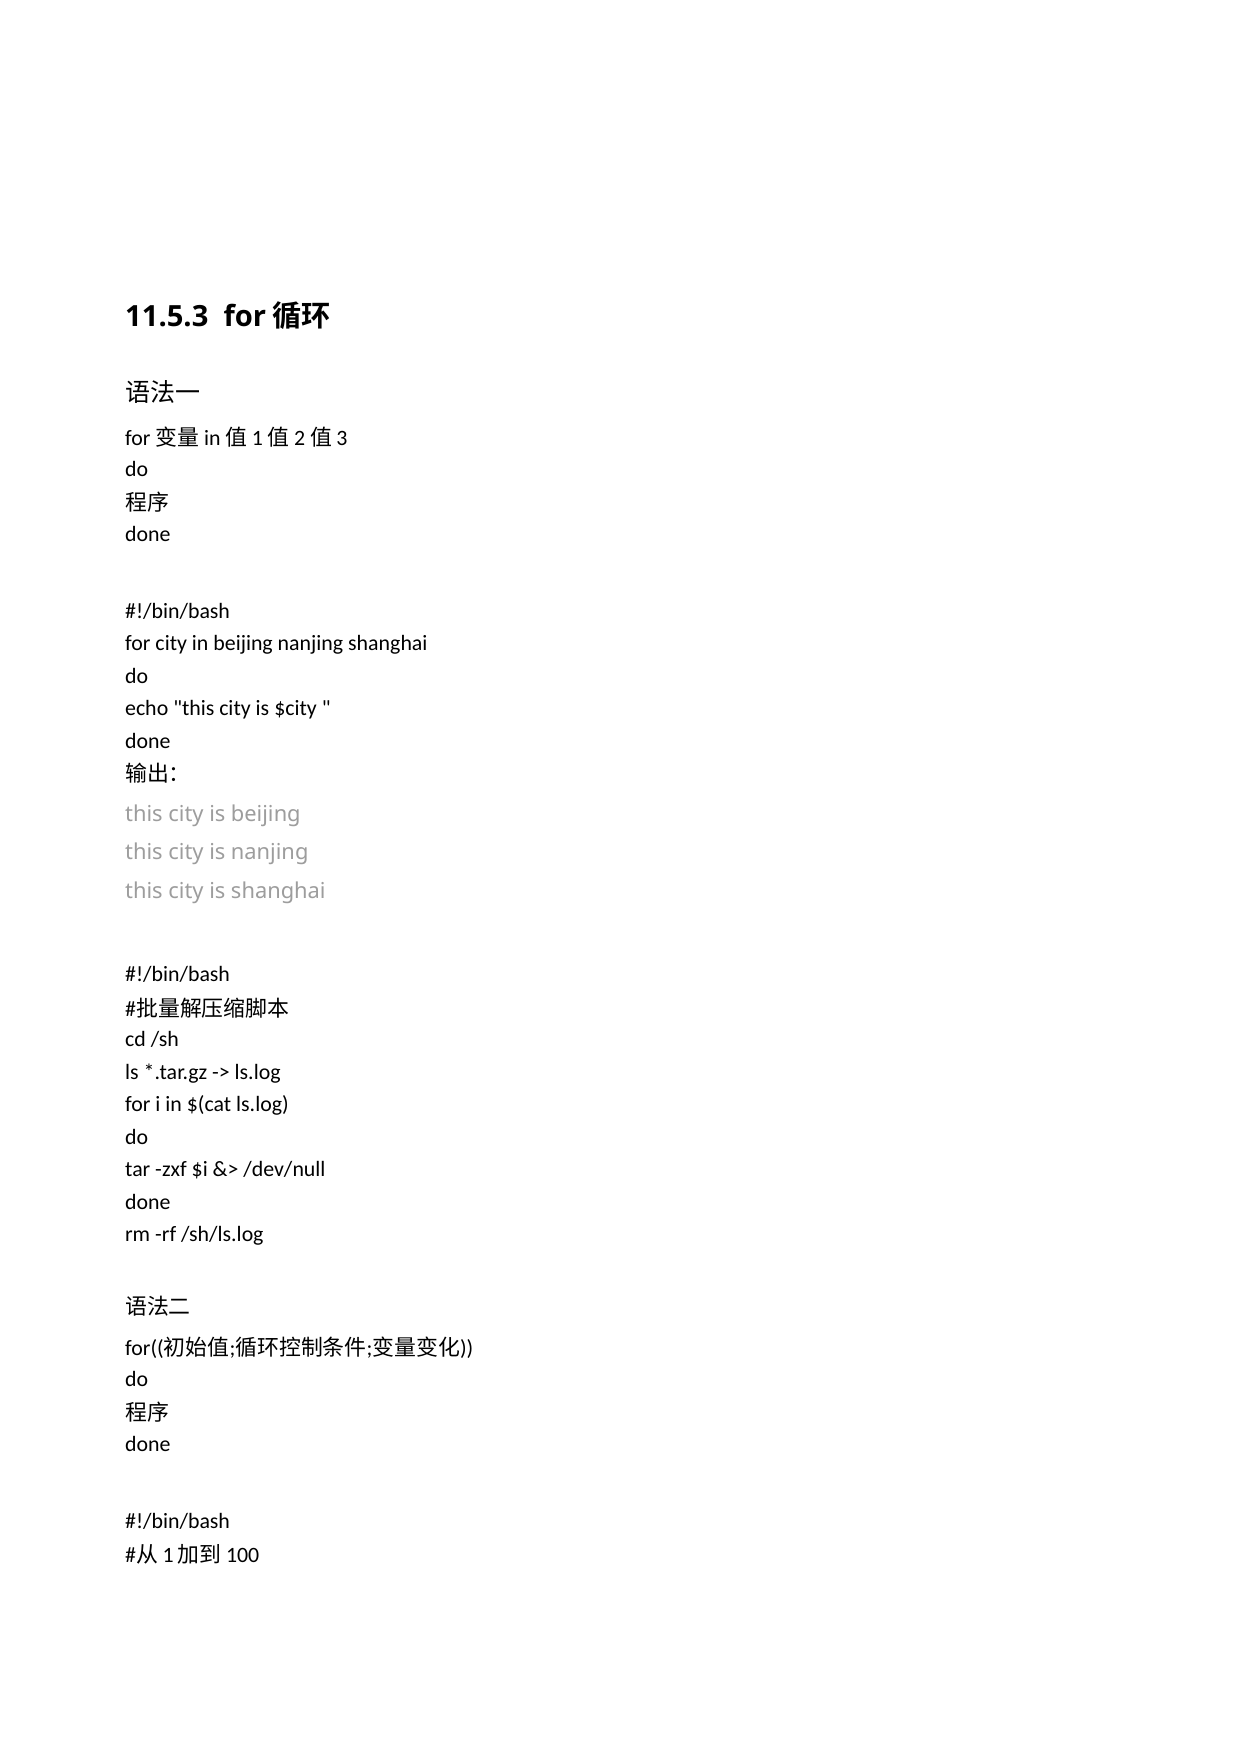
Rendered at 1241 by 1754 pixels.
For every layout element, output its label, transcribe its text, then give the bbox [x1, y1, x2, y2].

text ls *.tar.gz -> ls.log [125, 1055, 1115, 1088]
text 程序 [125, 484, 1115, 517]
subtitle 11.5.3 for循环 [125, 292, 1115, 334]
text 输出： [125, 756, 1115, 788]
text for i in $(cat ls.log) [125, 1088, 1115, 1120]
text 程序 [125, 1395, 1115, 1427]
text done [125, 1185, 1115, 1218]
text #!/bin/bash [125, 958, 1115, 990]
text do [125, 659, 1115, 691]
text for 变量 in 值1 值2 值3 [125, 419, 1115, 452]
text #!/bin/bash [125, 594, 1115, 626]
text done [125, 1427, 1115, 1460]
text done [125, 517, 1115, 549]
text echo "this city is $city " [125, 691, 1115, 724]
text 语法二 [125, 1289, 1115, 1321]
text do [125, 1120, 1115, 1153]
text 语法一 [125, 372, 1115, 409]
text this city is nanjing [125, 836, 1115, 866]
text done [125, 724, 1115, 756]
text rm -rf /sh/ls.log [125, 1218, 1115, 1250]
text this city is beijing [125, 797, 1115, 827]
text cd /sh [125, 1023, 1115, 1055]
text #!/bin/bash [125, 1504, 1115, 1537]
text for((初始值;循环控制条件;变量变化)) [125, 1330, 1115, 1362]
text do [125, 1362, 1115, 1395]
text do [125, 452, 1115, 484]
text #从1加到100 [125, 1537, 1115, 1569]
text tar -zxf $i &> /dev/null [125, 1153, 1115, 1185]
text #批量解压缩脚本 [125, 990, 1115, 1023]
text for city in beijing nanjing shanghai [125, 626, 1115, 659]
text this city is shanghai [125, 875, 1115, 904]
